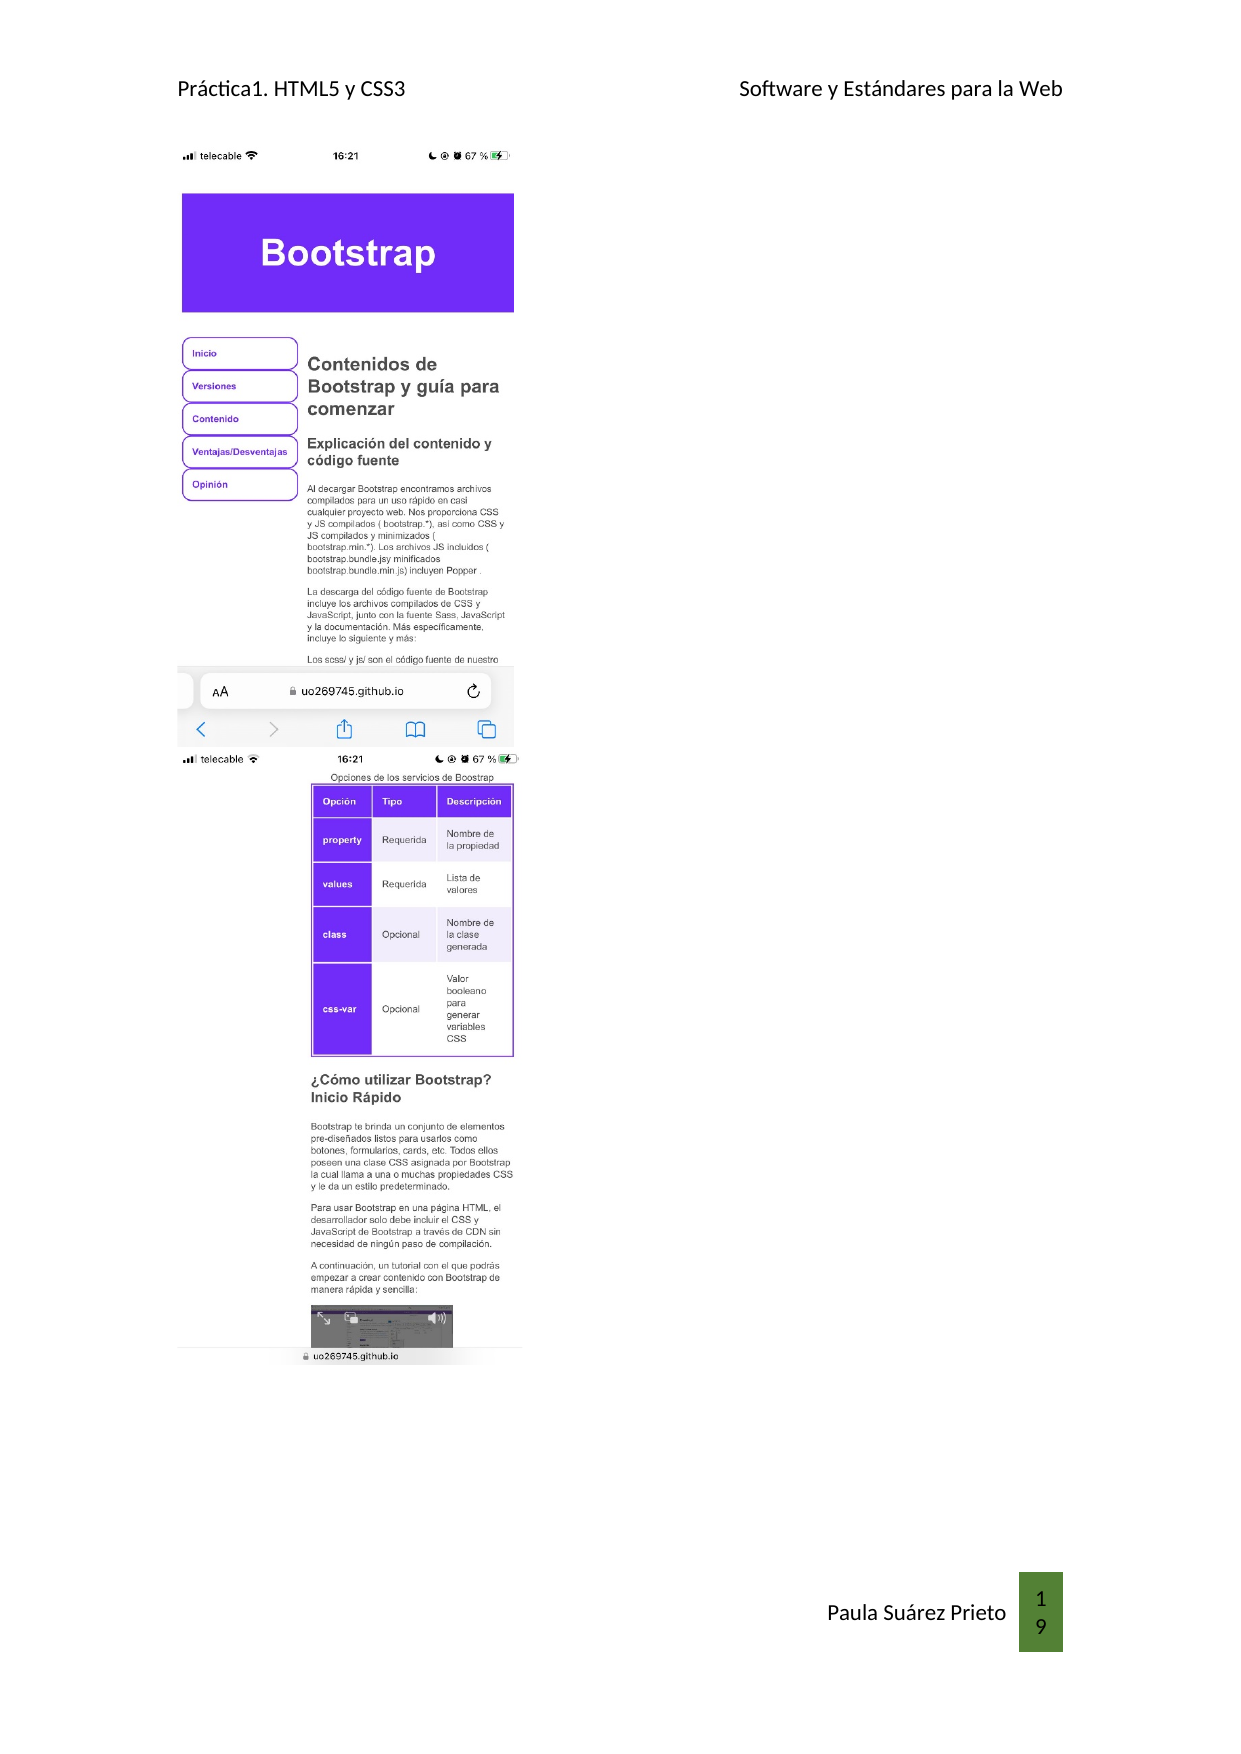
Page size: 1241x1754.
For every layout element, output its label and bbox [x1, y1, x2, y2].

picture [177, 147, 514, 747]
picture [177, 750, 523, 1365]
